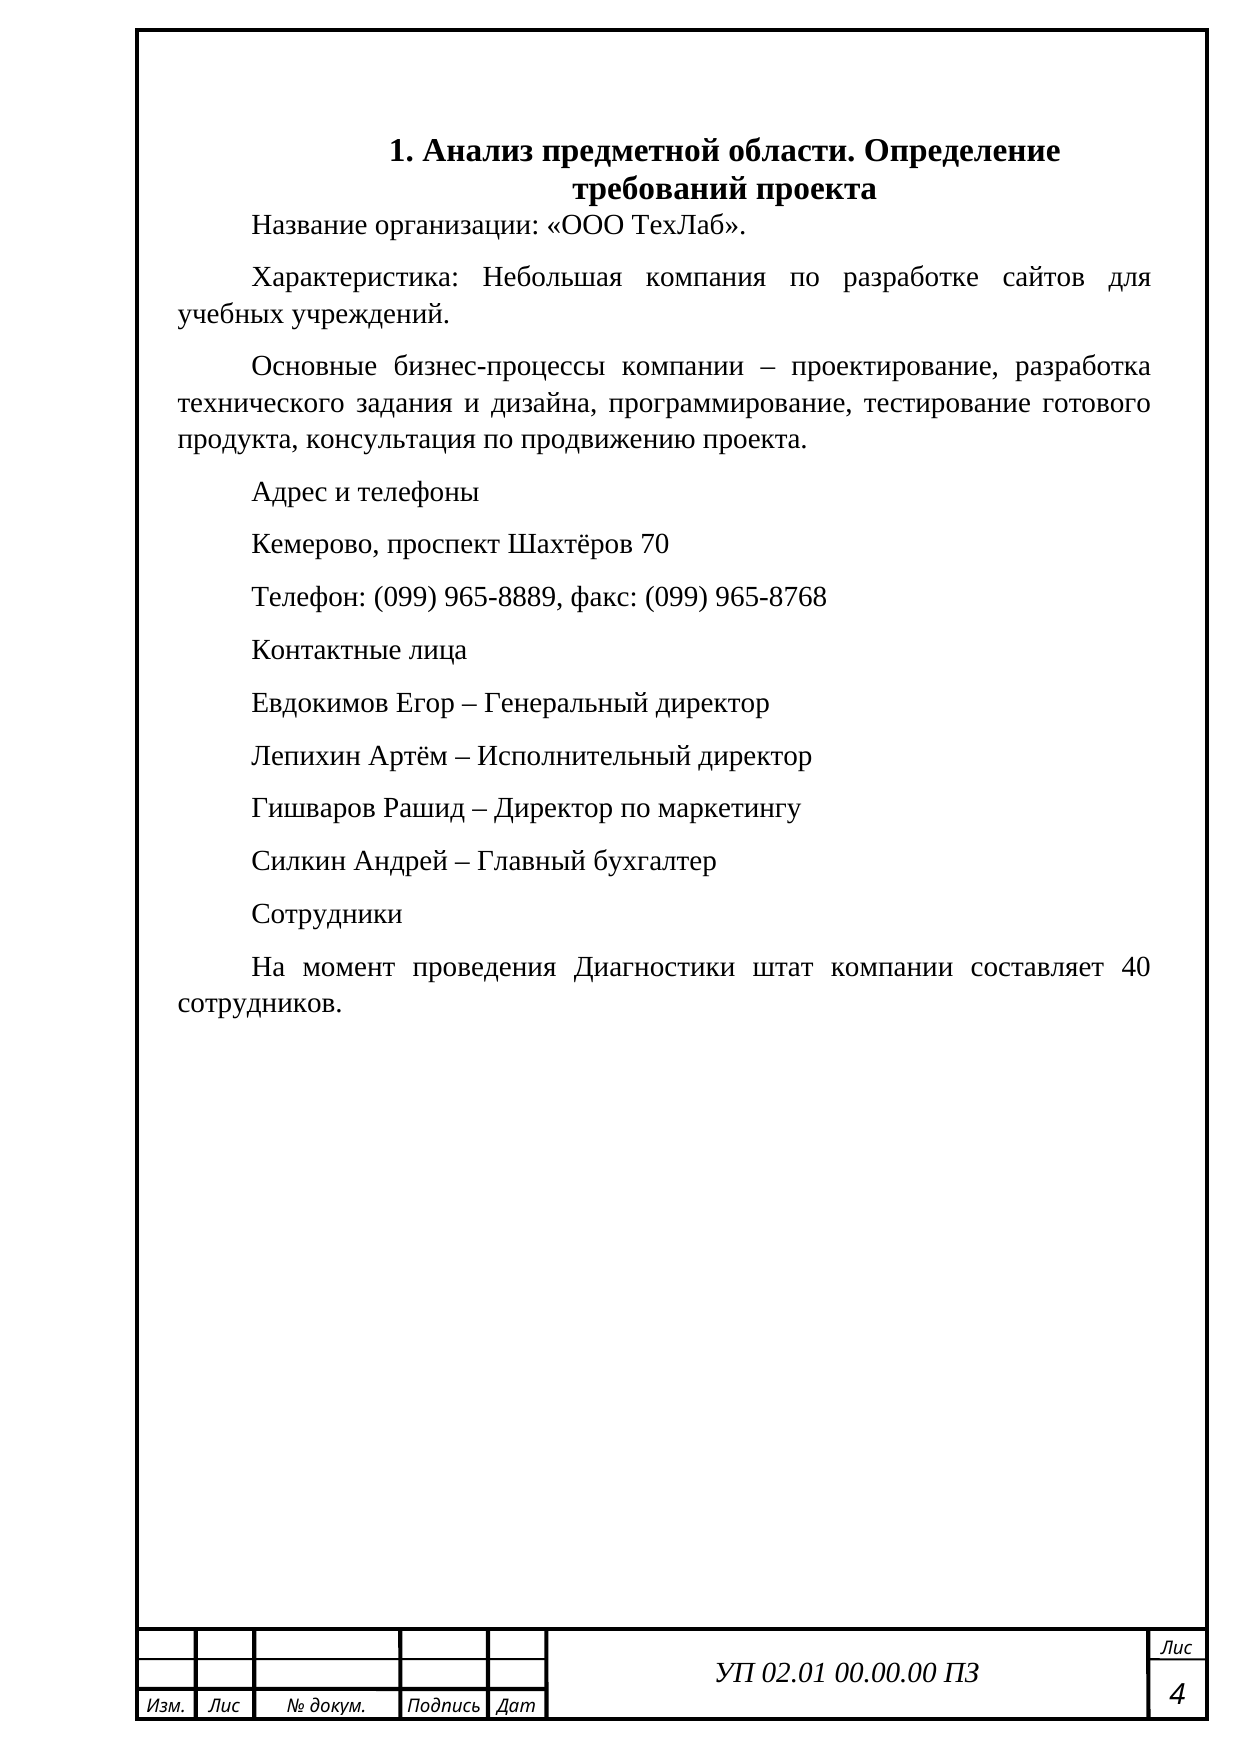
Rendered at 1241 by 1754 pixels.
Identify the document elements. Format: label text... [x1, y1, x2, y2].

text Лепихин Артём – Исполнительный директор [177, 738, 1152, 771]
text Сотрудники [177, 896, 1152, 930]
text Адрес и телефоны [177, 474, 1152, 507]
text Название организации: «ООО ТехЛаб». [177, 207, 1152, 240]
subtitle 1. Анализ предметной области. Определение требований проекта [298, 130, 1152, 207]
text Силкин Андрей – Главный бухгалтер [177, 843, 1152, 877]
text Евдокимов Егор – Генеральный директор [177, 685, 1152, 718]
text Контактные лица [177, 632, 1152, 666]
text Кемерово, проспект Шахтёров 70 [177, 526, 1152, 560]
text Основные бизнес-процессы компании – проектирование, разработка технического задания и дизайна, программирование, тестирование готового продукта, консультация по продвижению проекта. [177, 348, 1152, 454]
text На момент проведения Диагностики штат компании составляет 40 сотрудников. [177, 949, 1152, 1019]
text Характеристика: Небольшая компания по разработке сайтов для учебных учреждений. [177, 259, 1152, 329]
text Телефон: (099) 965-8889, факс: (099) 965-8768 [177, 579, 1152, 613]
text Гишваров Рашид – Директор по маркетингу [177, 791, 1152, 824]
